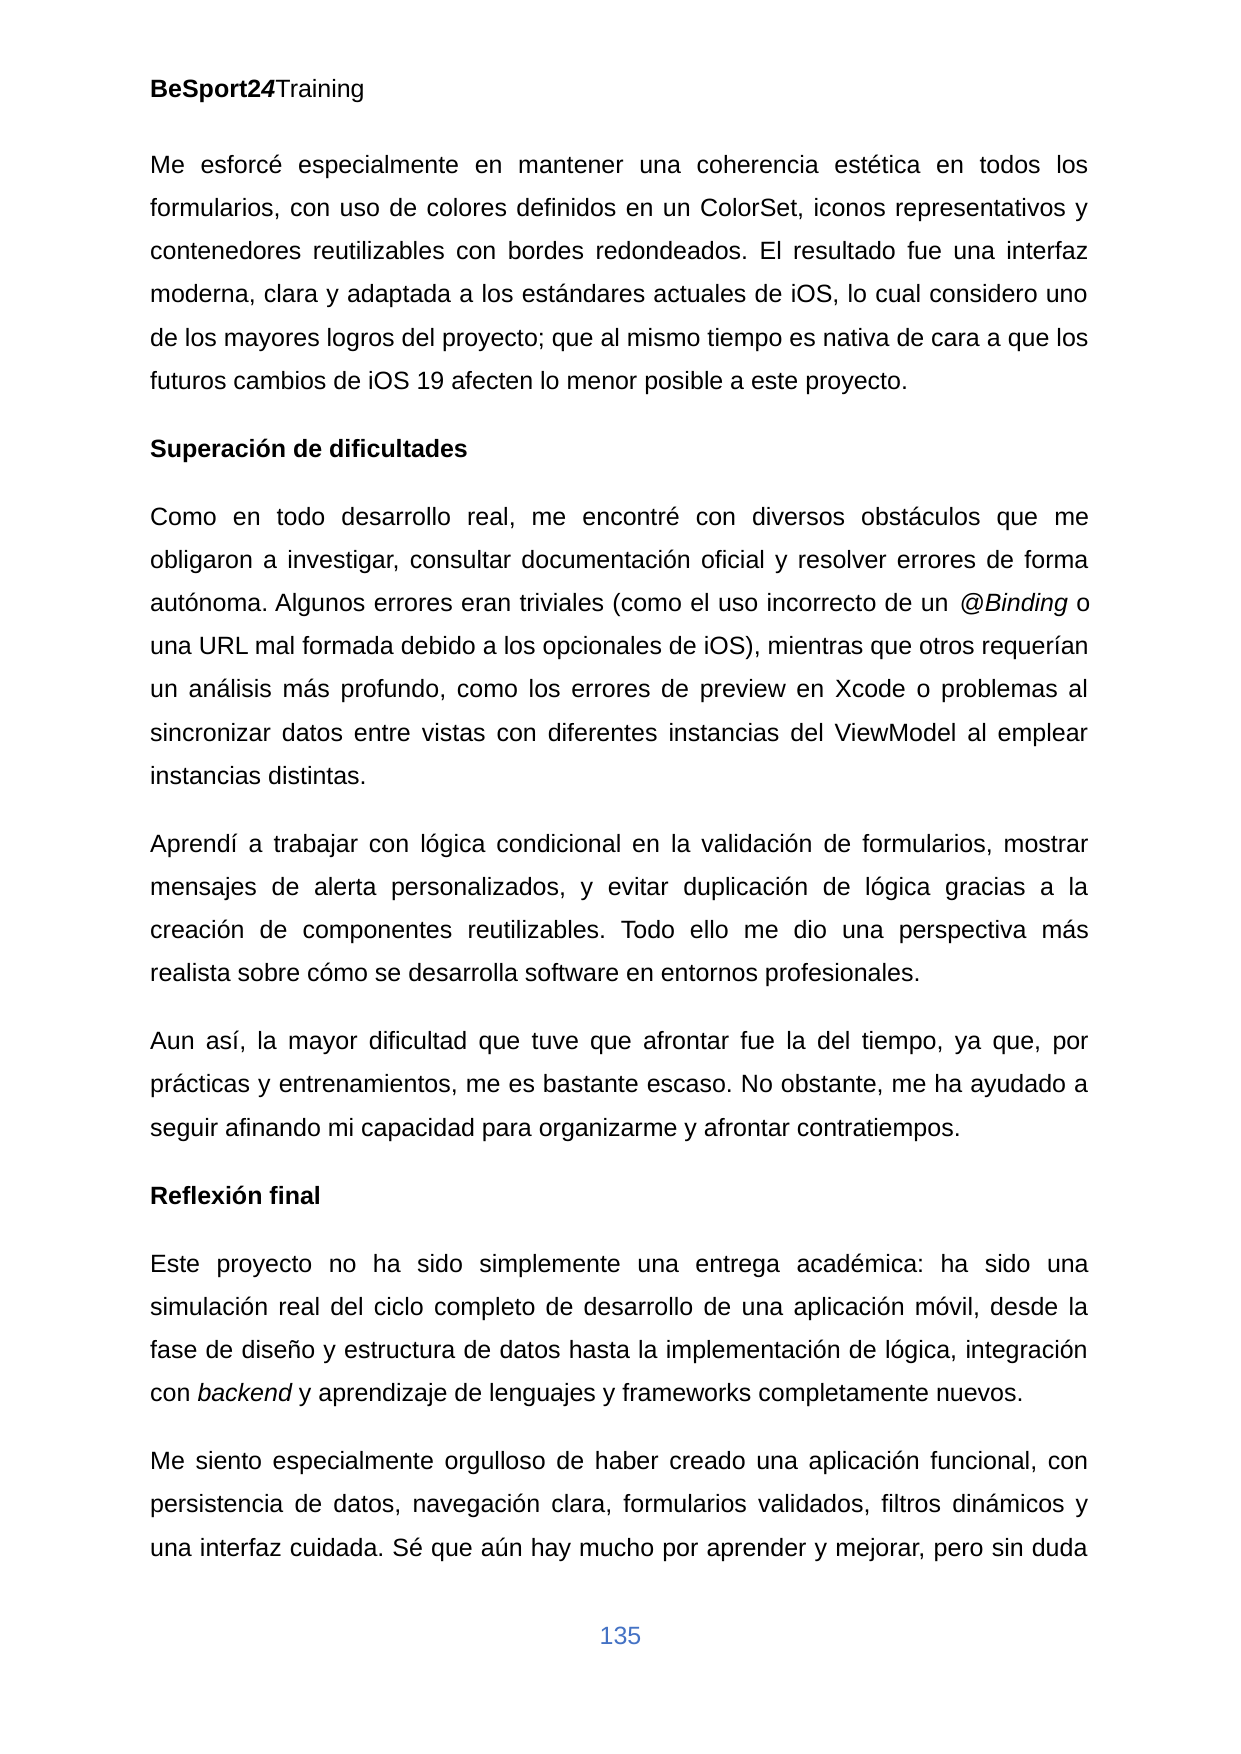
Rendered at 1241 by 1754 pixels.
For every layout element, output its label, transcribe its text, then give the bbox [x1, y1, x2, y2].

text Reflexión final [150, 1181, 1090, 1209]
text Como en todo desarrollo real, me encontré con diversos obstáculos que me obligaron a investigar, consultar documentación oficial y resolver errores de forma autónoma. Algunos errores eran triviales (como el uso incorrecto de un @Binding o una URL mal formada debido a los opcionales de iOS), mientras que otros requerían un análisis más profundo, como los errores de preview en Xcode o problemas al sincronizar datos entre vistas con diferentes instancias del ViewModel al emplear instancias distintas. [150, 502, 1090, 789]
text Me esforcé especialmente en mantener una coherencia estética en todos los formularios, con uso de colores definidos en un ColorSet, iconos representativos y contenedores reutilizables con bordes redondeados. El resultado fue una interfaz moderna, clara y adaptada a los estándares actuales de iOS, lo cual considero uno de los mayores logros del proyecto; que al mismo tiempo es nativa de cara a que los futuros cambios de iOS 19 afecten lo menor posible a este proyecto. [150, 150, 1090, 394]
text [150, 1446, 1090, 1561]
text Este proyecto no ha sido simplemente una entrega académica: ha sido una simulación real del ciclo completo de desarrollo de una aplicación móvil, desde la fase de diseño y estructura de datos hasta la implementación de lógica, integración con backend y aprendizaje de lenguajes y frameworks completamente nuevos. [150, 1249, 1090, 1407]
text Aprendí a trabajar con lógica condicional en la validación de formularios, mostrar mensajes de alerta personalizados, y evitar duplicación de lógica gracias a la creación de componentes reutilizables. Todo ello me dio una perspectiva más realista sobre cómo se desarrolla software en entornos profesionales. [150, 829, 1090, 987]
text Superación de dificultades [150, 434, 1090, 462]
text Aun así, la mayor dificultad que tuve que afrontar fue la del tiempo, ya que, por prácticas y entrenamientos, me es bastante escaso. No obstante, me ha ayudado a seguir afinando mi capacidad para organizarme y afrontar contratiempos. [150, 1026, 1090, 1141]
